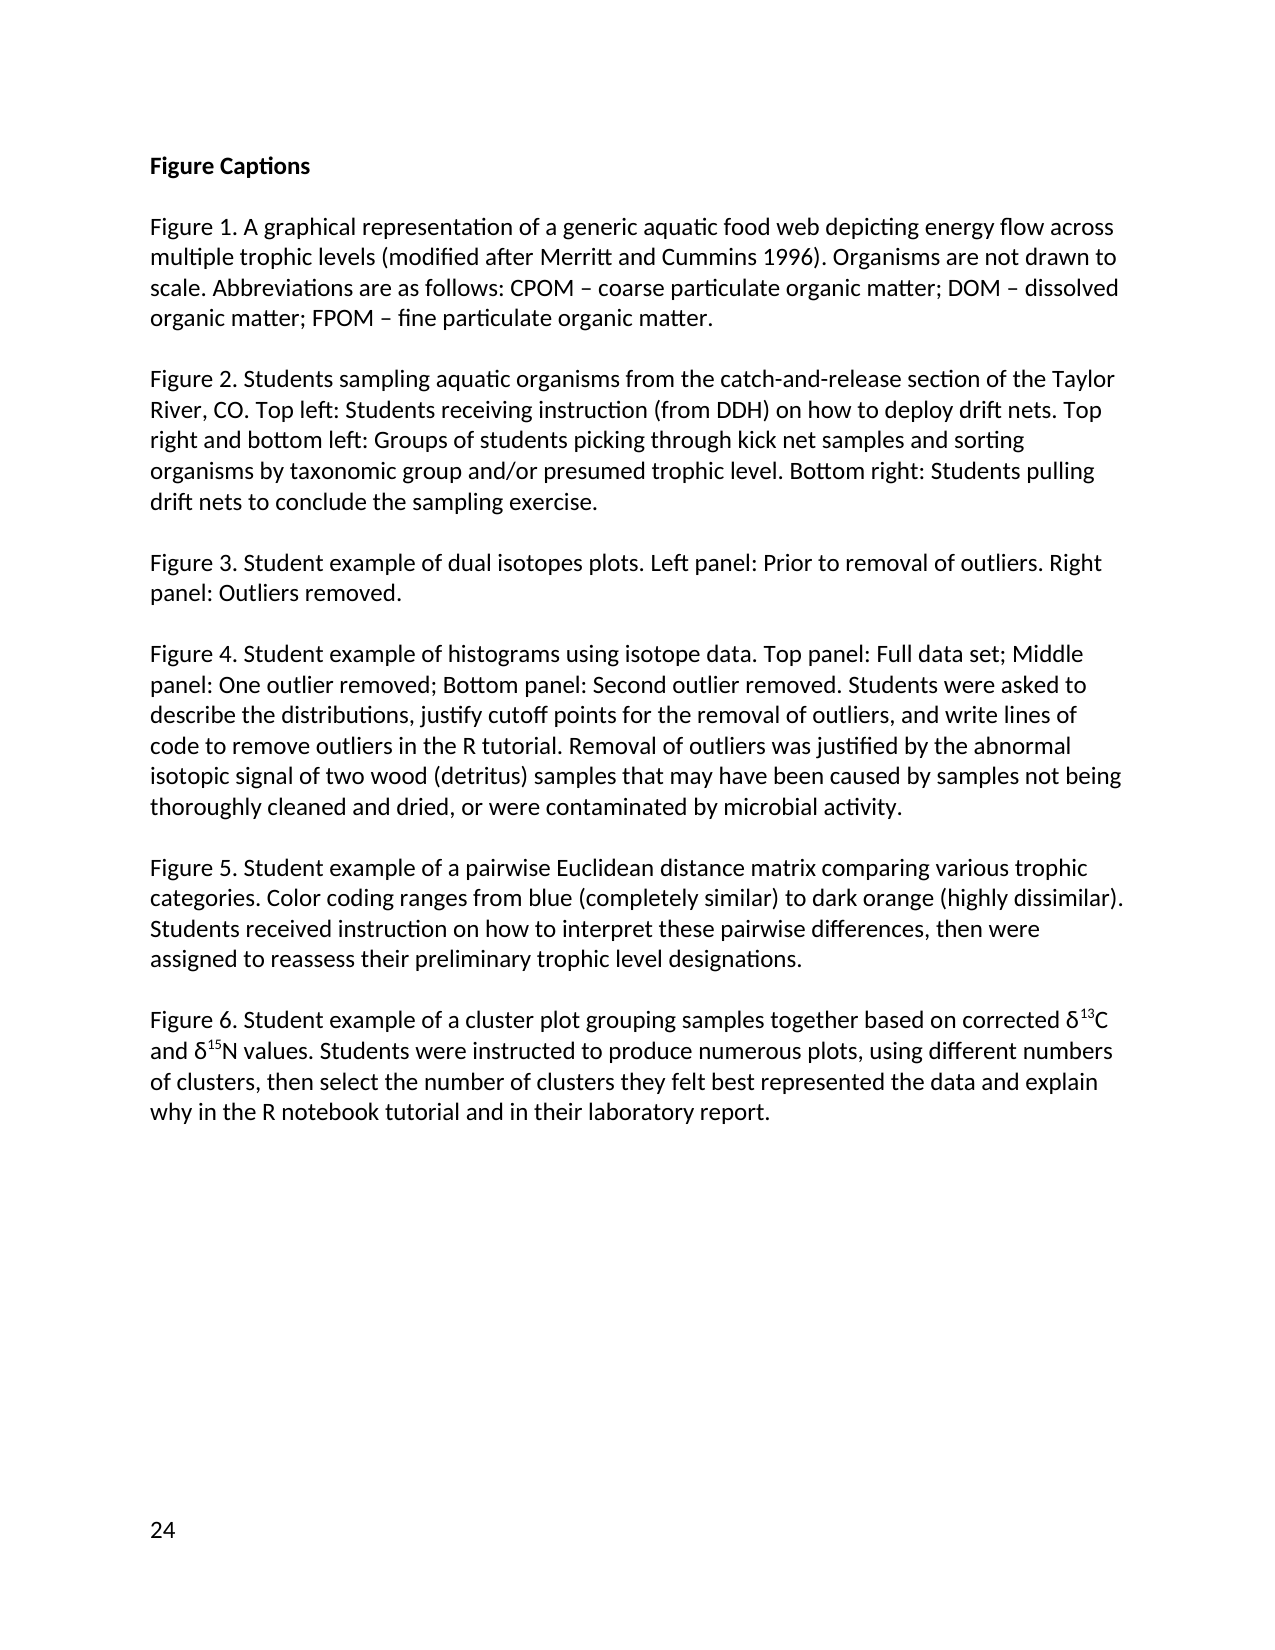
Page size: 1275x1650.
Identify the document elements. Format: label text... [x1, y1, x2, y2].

text Figure 5. Student example of a pairwise Euclidean distance matrix comparing various trophic categories. Color coding ranges from blue (completely similar) to dark orange (highly dissimilar). Students received instruction on how to interpret these pairwise differences, then were assigned to reassess their preliminary trophic level designations. [150, 852, 1125, 974]
text Figure Captions [150, 150, 1125, 181]
text Figure 1. A graphical representation of a generic aquatic food web depicting energy flow across multiple trophic levels (modified after Merritt and Cummins 1996). Organisms are not drawn to scale. Abbreviations are as follows: CPOM – coarse particulate organic matter; DOM – dissolved organic matter; FPOM – fine particulate organic matter. [150, 211, 1125, 333]
text Figure 4. Student example of histograms using isotope data. Top panel: Full data set; Middle panel: One outlier removed; Bottom panel: Second outlier removed. Students were asked to describe the distributions, justify cutoff points for the removal of outliers, and write lines of code to remove outliers in the R tutorial. Removal of outliers was justified by the abnormal isotopic signal of two wood (detritus) samples that may have been caused by samples not being thoroughly cleaned and dried, or were contaminated by microbial activity. [150, 638, 1125, 821]
text Figure 3. Student example of dual isotopes plots. Left panel: Prior to removal of outliers. Right panel: Outliers removed. [150, 547, 1125, 608]
text Figure 2. Students sampling aquatic organisms from the catch-and-release section of the Taylor River, CO. Top left: Students receiving instruction (from DDH) on how to deploy drift nets. Top right and bottom left: Groups of students picking through kick net samples and sorting organisms by taxonomic group and/or presumed trophic level. Bottom right: Students pulling drift nets to conclude the sampling exercise. [150, 364, 1125, 516]
text Figure 6. Student example of a cluster plot grouping samples together based on corrected δ13C and δ15N values. Students were instructed to produce numerous plots, using different numbers of clusters, then select the number of clusters they felt best represented the data and explain why in the R notebook tutorial and in their laboratory report. [150, 1004, 1125, 1127]
